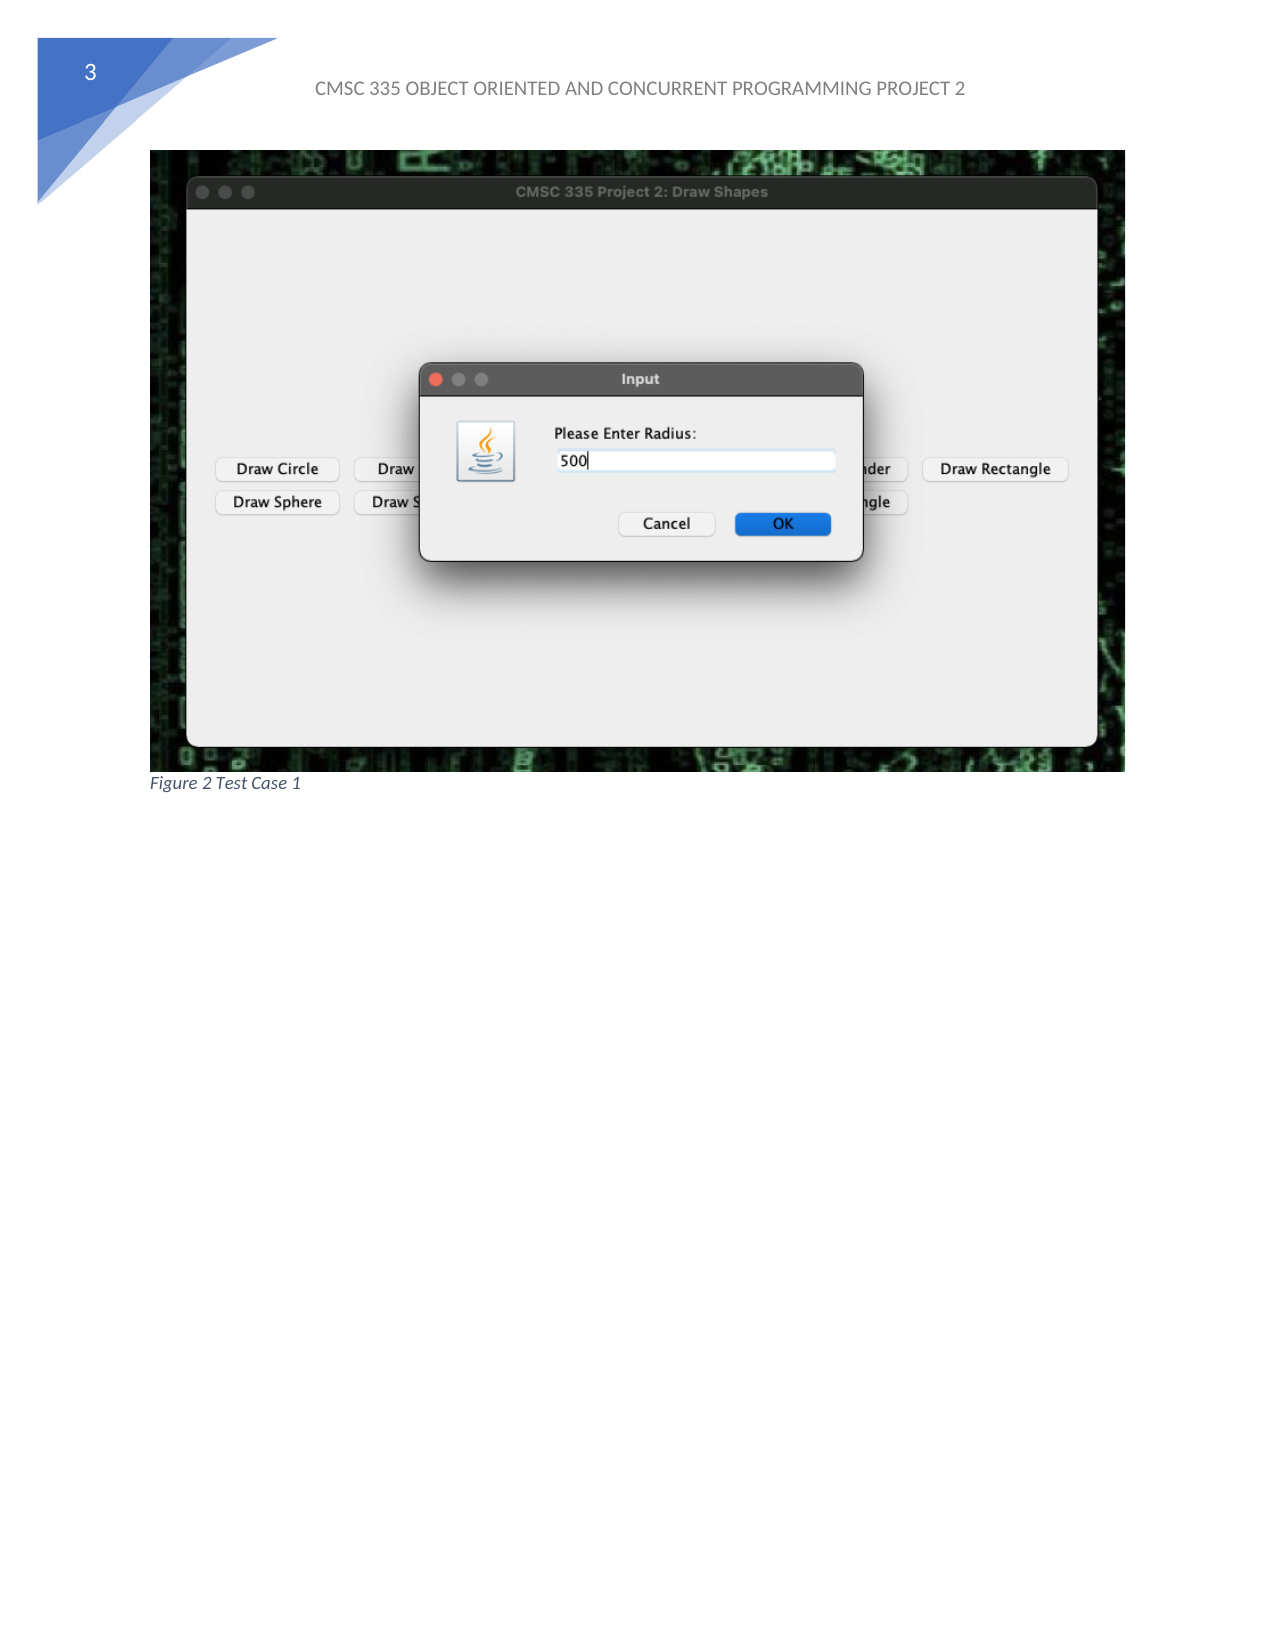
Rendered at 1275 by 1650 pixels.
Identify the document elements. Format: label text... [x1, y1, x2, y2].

picture [37, 37, 1125, 772]
